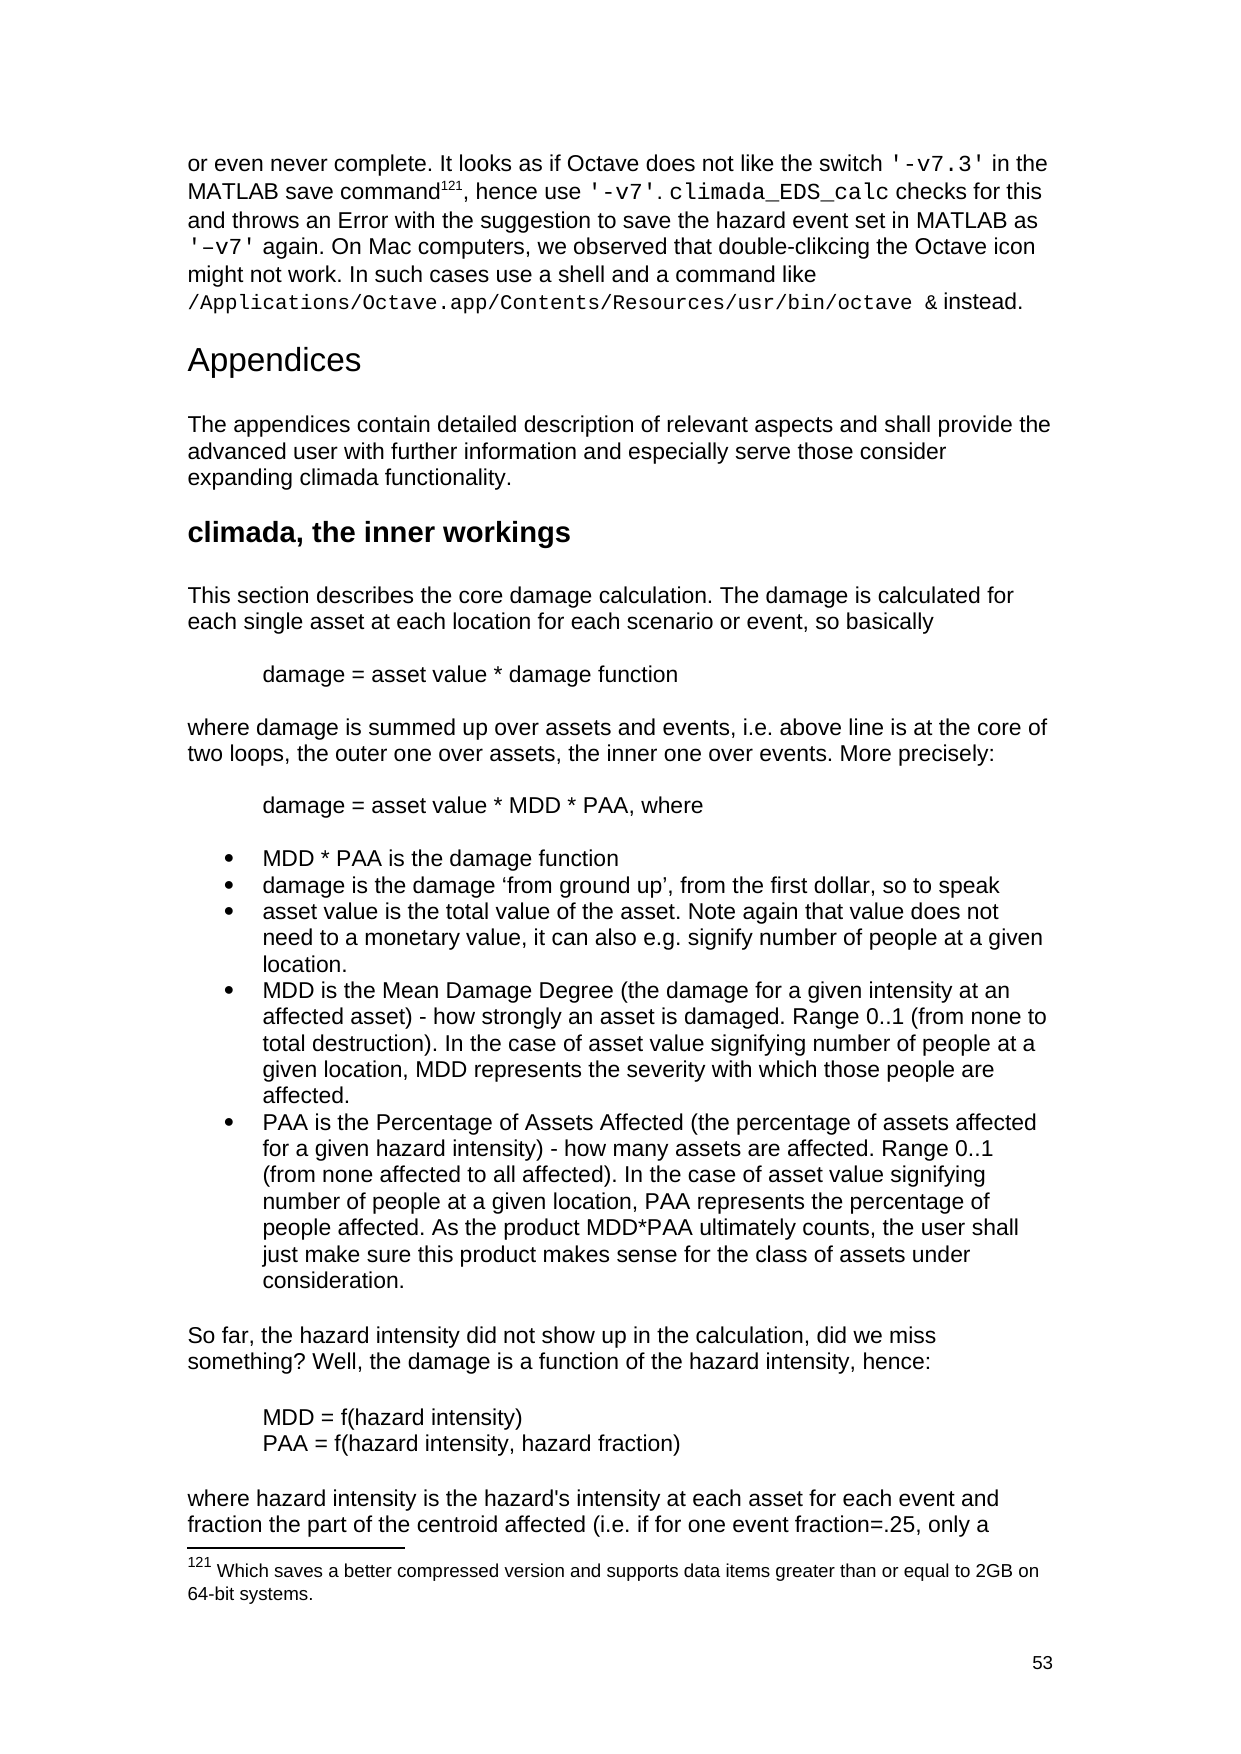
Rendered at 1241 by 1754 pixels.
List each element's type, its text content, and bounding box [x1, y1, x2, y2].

text This section describes the core damage calculation. The damage is calculated for each single asset at each location for each scenario or event, so basically [187, 582, 1053, 634]
text We observed a few limitations with respect to plotting, complex plots like climada_entity_plot (or usage of e.g. pcolor more generally) take very long or even never complete. It looks as if Octave does not like the switch '-v7.3' in the MATLAB save command, hence use '-v7'. climada_EDS_calc checks for this and throws an Error with the suggestion to save the hazard event set in MATLAB as '–v7' again. On Mac computers, we observed that double-clikcing the Octave icon might not work. In such cases use a shell and a command like /Applications/Octave.app/Contents/Resources/usr/bin/octave & instead. [187, 150, 1053, 315]
text damage = asset value * damage function [187, 661, 1053, 687]
list asset value is the total value of the asset. Note again that value does not need to a monetary value, it can also e.g. signify number of people at a given location. [225, 898, 1053, 977]
text The appendices contain detailed description of relevant aspects and shall provide the advanced user with further information and especially serve those consider expanding climada functionality. [187, 411, 1053, 491]
list MDD * PAA is the damage function [225, 845, 1053, 872]
text So far, the hazard intensity did not show up in the calculation, did we miss something? Well, the damage is a function of the hazard intensity, hence: [187, 1322, 1053, 1403]
text MDD = f(hazard intensity) [187, 1403, 1053, 1430]
text where damage is summed up over assets and events, i.e. above line is at the core of two loops, the outer one over assets, the inner one over events. More precisely: [187, 713, 1053, 766]
subtitle climada, the inner workings [187, 516, 1053, 549]
subtitle Appendices [187, 340, 1053, 379]
list MDD is the Mean Damage Degree (the damage for a given intensity at an affected asset) - how strongly an asset is damaged. Range 0..1 (from none to total destruction). In the case of asset value signifying number of people at a given location, MDD represents the severity with which those people are affected. [225, 977, 1053, 1109]
list PAA is the Percentage of Assets Affected (the percentage of assets affected for a given hazard intensity) - how many assets are affected. Range 0..1 (from none affected to all affected). In the case of asset value signifying number of people at a given location, PAA represents the percentage of people affected. As the product MDD*PAA ultimately counts, the user shall just make sure this product makes sense for the class of assets under consideration. [225, 1109, 1053, 1293]
text damage = asset value * MDD * PAA, where [187, 792, 1053, 819]
list damage is the damage ‘from ground up’, from the first dollar, so to speak [225, 872, 1053, 898]
text PAA = f(hazard intensity, hazard fraction) [187, 1430, 1053, 1485]
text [187, 1485, 1053, 1538]
